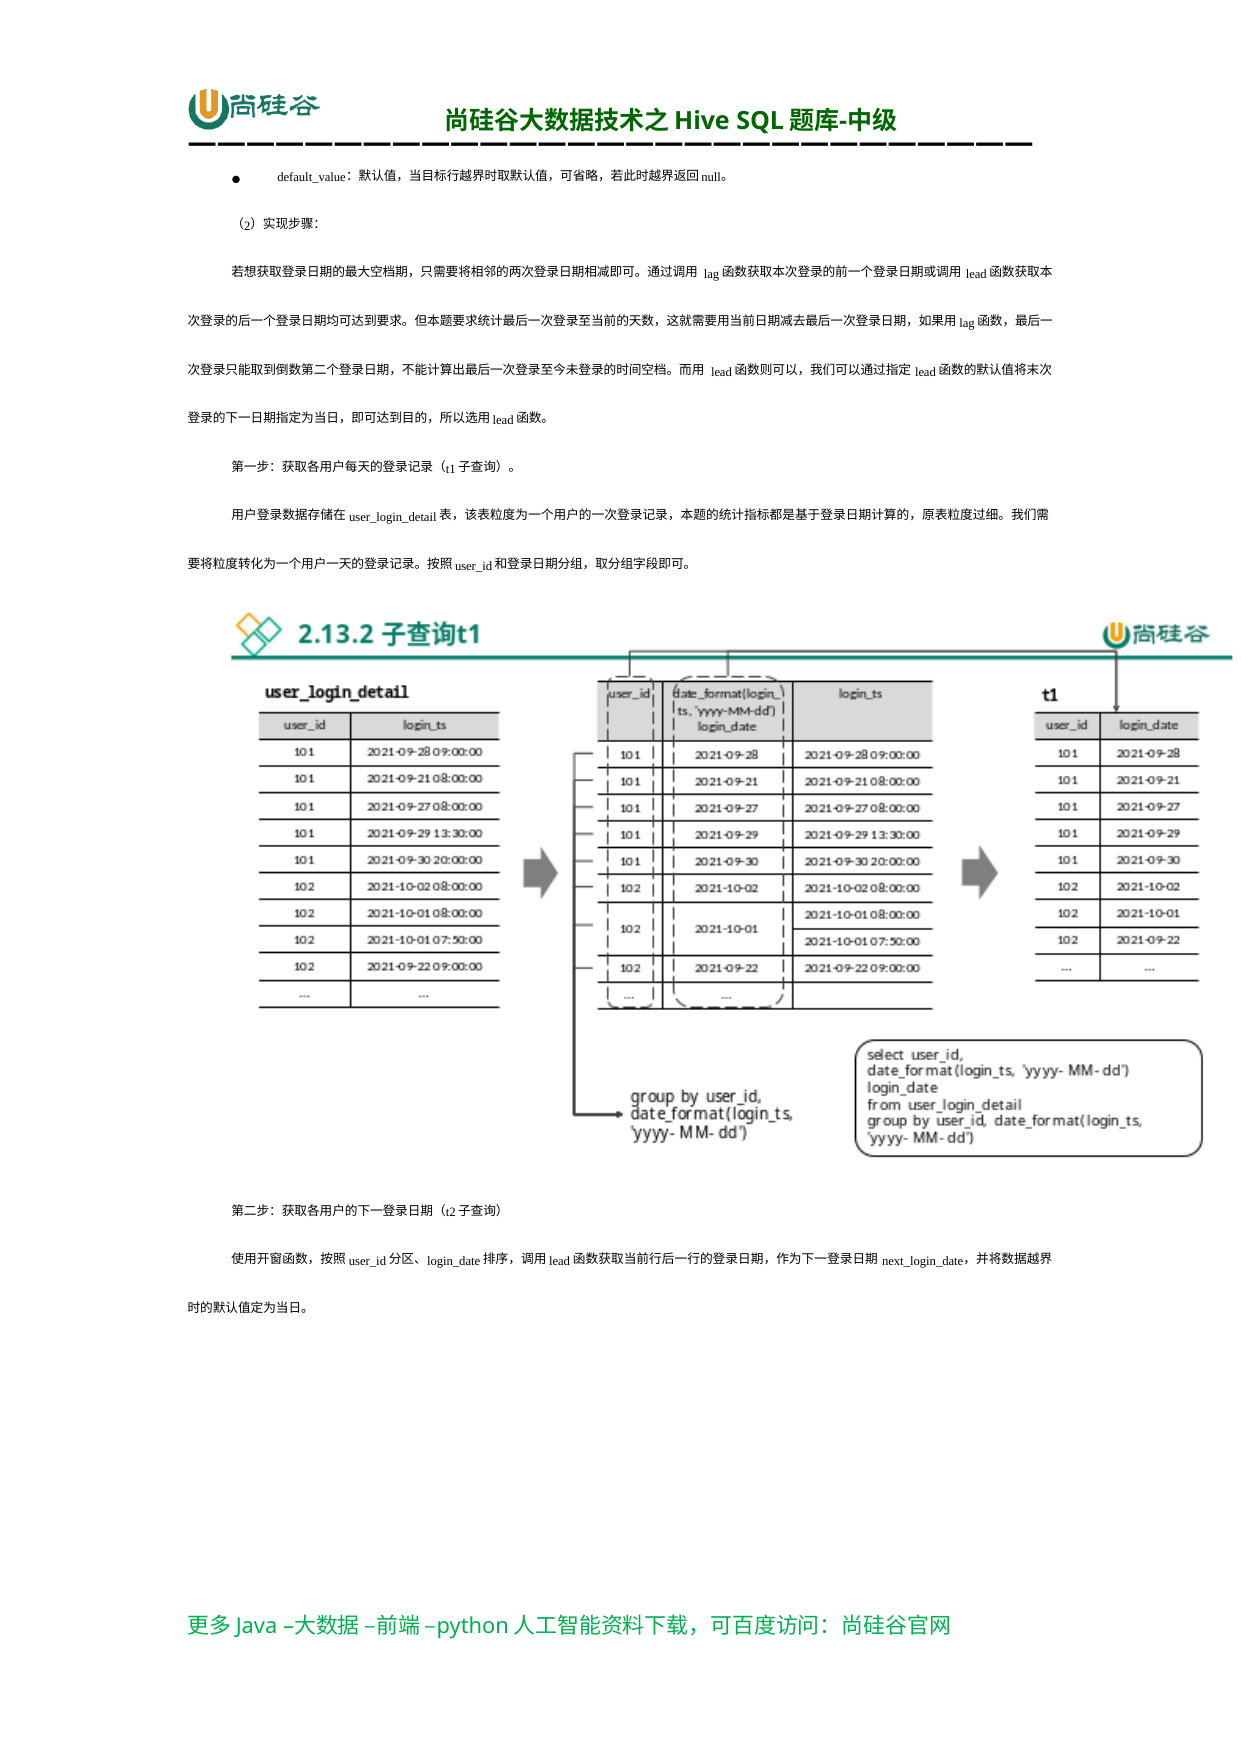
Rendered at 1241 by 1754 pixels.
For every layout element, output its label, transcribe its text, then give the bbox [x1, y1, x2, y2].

text 用户登录数据存储在user_login_detail表，该表粒度为一个用户的一次登录记录，本题的统计指标都是基于登录日期计算的，原表粒度过细。我们需要将粒度转化为一个用户一天的登录记录。按照user_id和登录日期分组，取分组字段即可。 [187, 504, 1053, 586]
text 使用开窗函数，按照user_id分区、login_date排序，调用lead函数获取当前行后一行的登录日期，作为下一登录日期next_login_date，并将数据越界时的默认值定为当日。 [187, 1248, 1053, 1329]
text 若想获取登录日期的最大空档期，只需要将相邻的两次登录日期相减即可。通过调用lag函数获取本次登录的前一个登录日期或调用lead函数获取本次登录的后一个登录日期均可达到要求。但本题要求统计最后一次登录至当前的天数，这就需要用当前日期减去最后一次登录日期，如果用lag函数，最后一次登录只能取到倒数第二个登录日期，不能计算出最后一次登录至今未登录的时间空档。而用lead函数则可以，我们可以通过指定lead函数的默认值将末次登录的下一日期指定为当日，即可达到目的，所以选用lead函数。 [187, 261, 1053, 440]
list default_value：默认值，当目标行越界时取默认值，可省略，若此时越界返回null。 [231, 165, 1053, 197]
text 第一步：获取各用户每天的登录记录（t1子查询）。 [187, 456, 1053, 488]
text 第二步：获取各用户的下一登录日期（t2子查询） [187, 1200, 1053, 1232]
text （2）实现步骤： [187, 213, 1053, 246]
